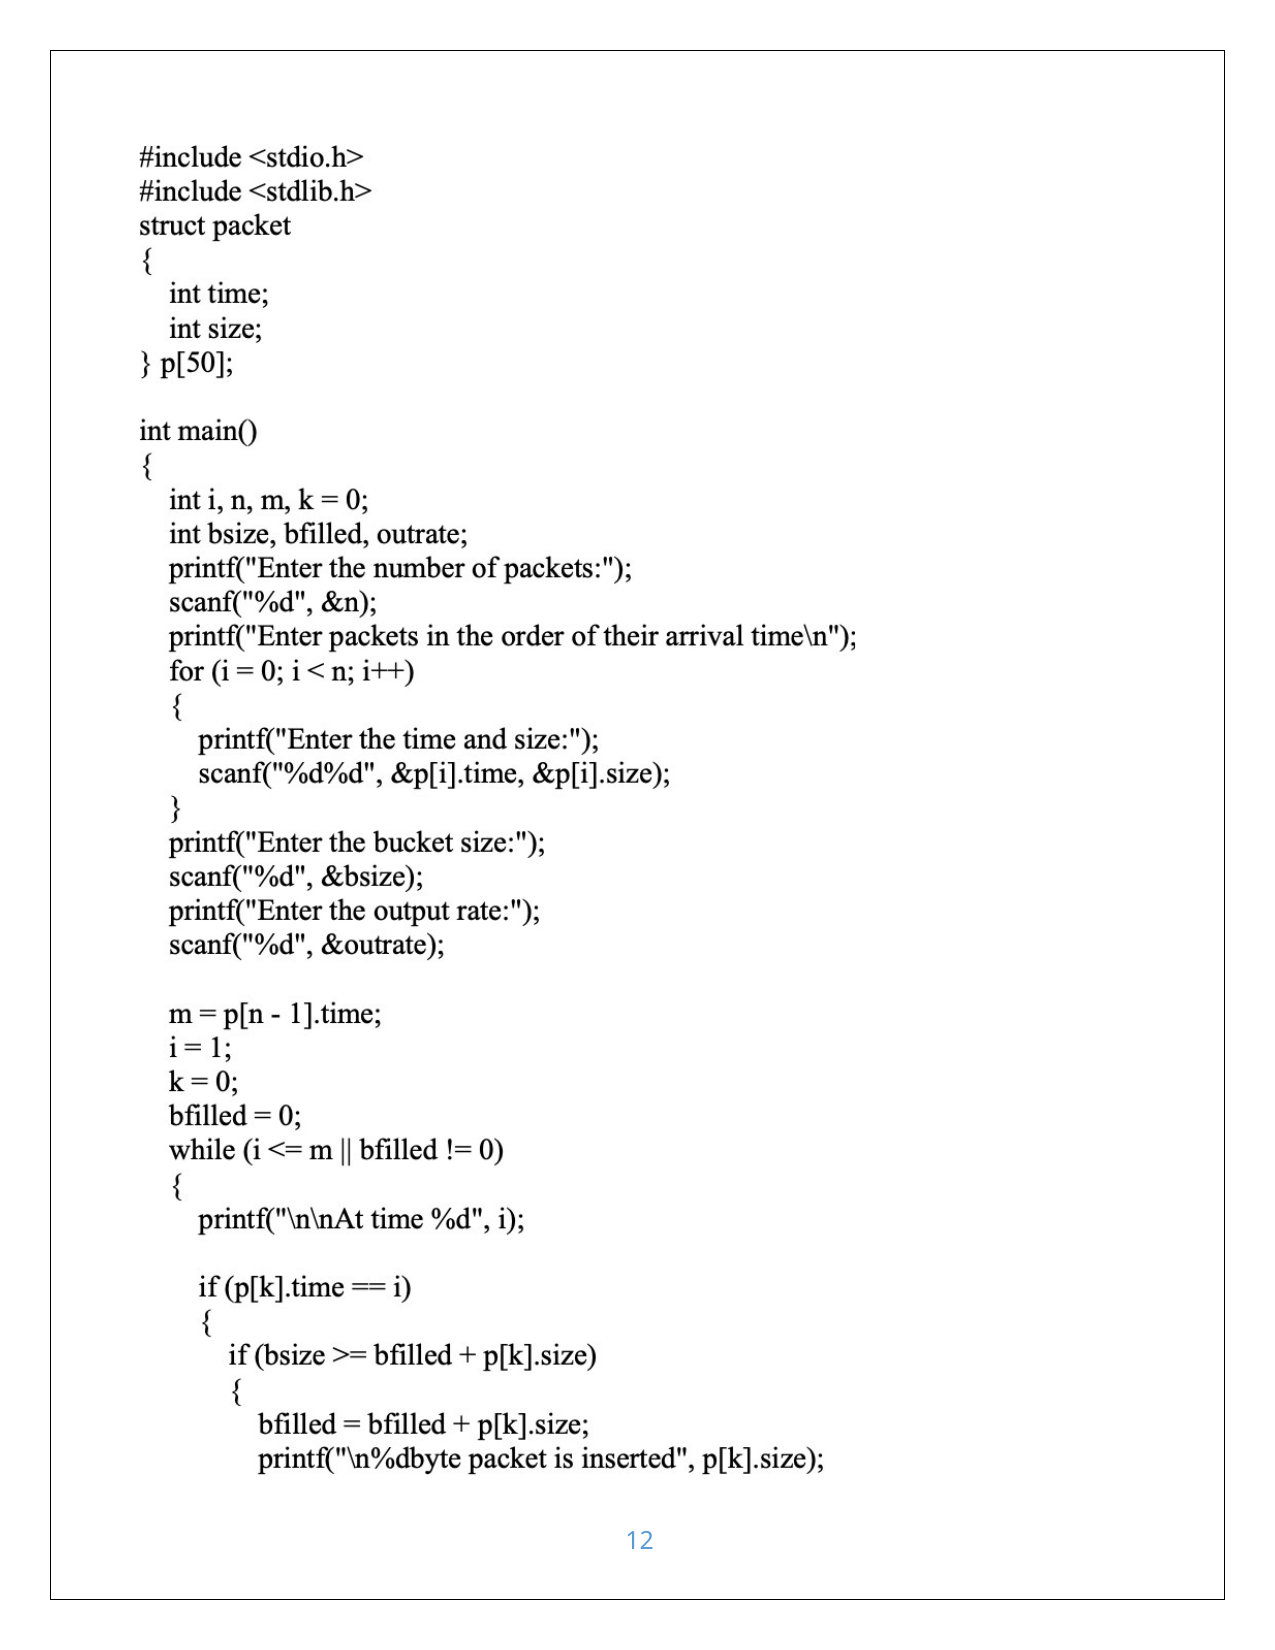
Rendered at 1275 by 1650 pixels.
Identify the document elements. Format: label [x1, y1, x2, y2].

picture [139, 145, 856, 1475]
